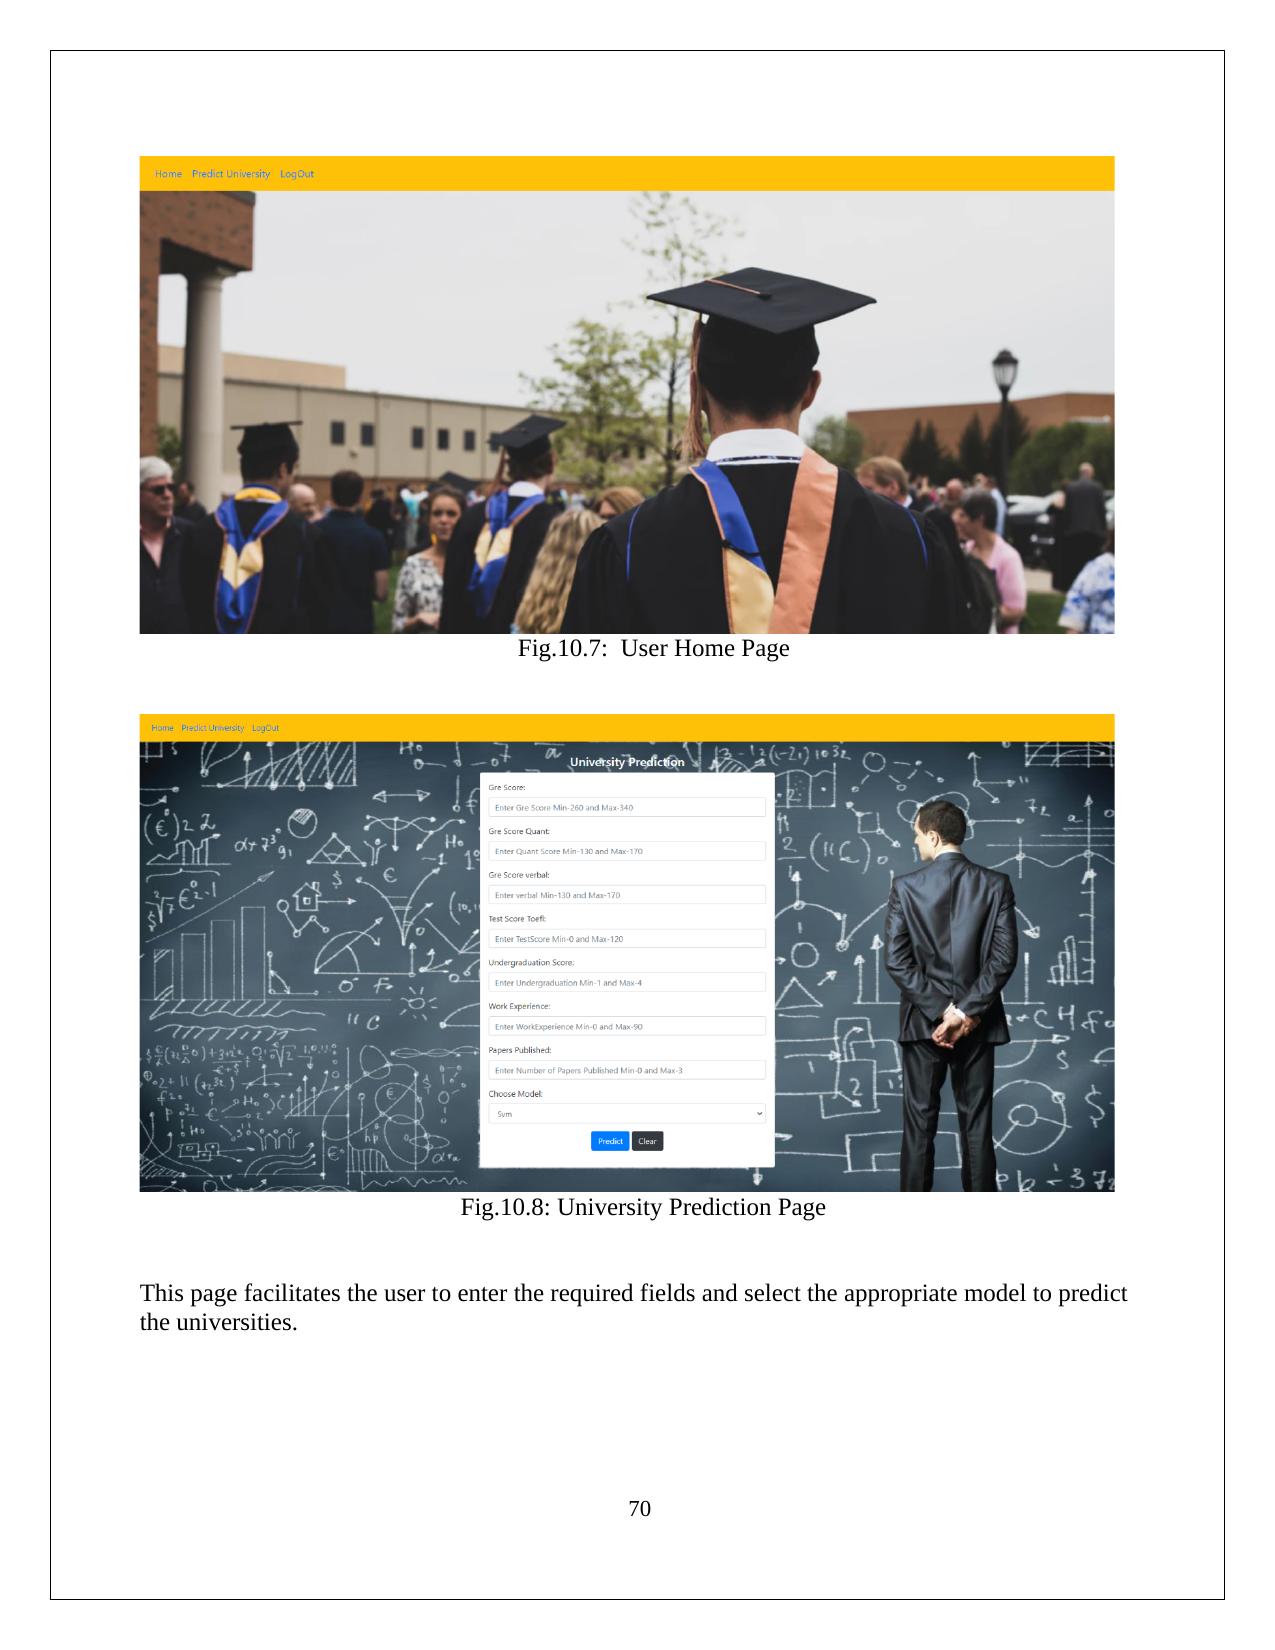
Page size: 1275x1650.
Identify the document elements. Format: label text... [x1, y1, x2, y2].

text This page facilitates the user to enter the required fields and select the appropriate model to predict the universities. [139, 1278, 1139, 1336]
text Fig.10.7: User Home Page [139, 633, 1139, 662]
text Fig.10.8: University Prediction Page [139, 1192, 1139, 1221]
picture [139, 156, 1115, 634]
picture [139, 714, 1115, 1192]
